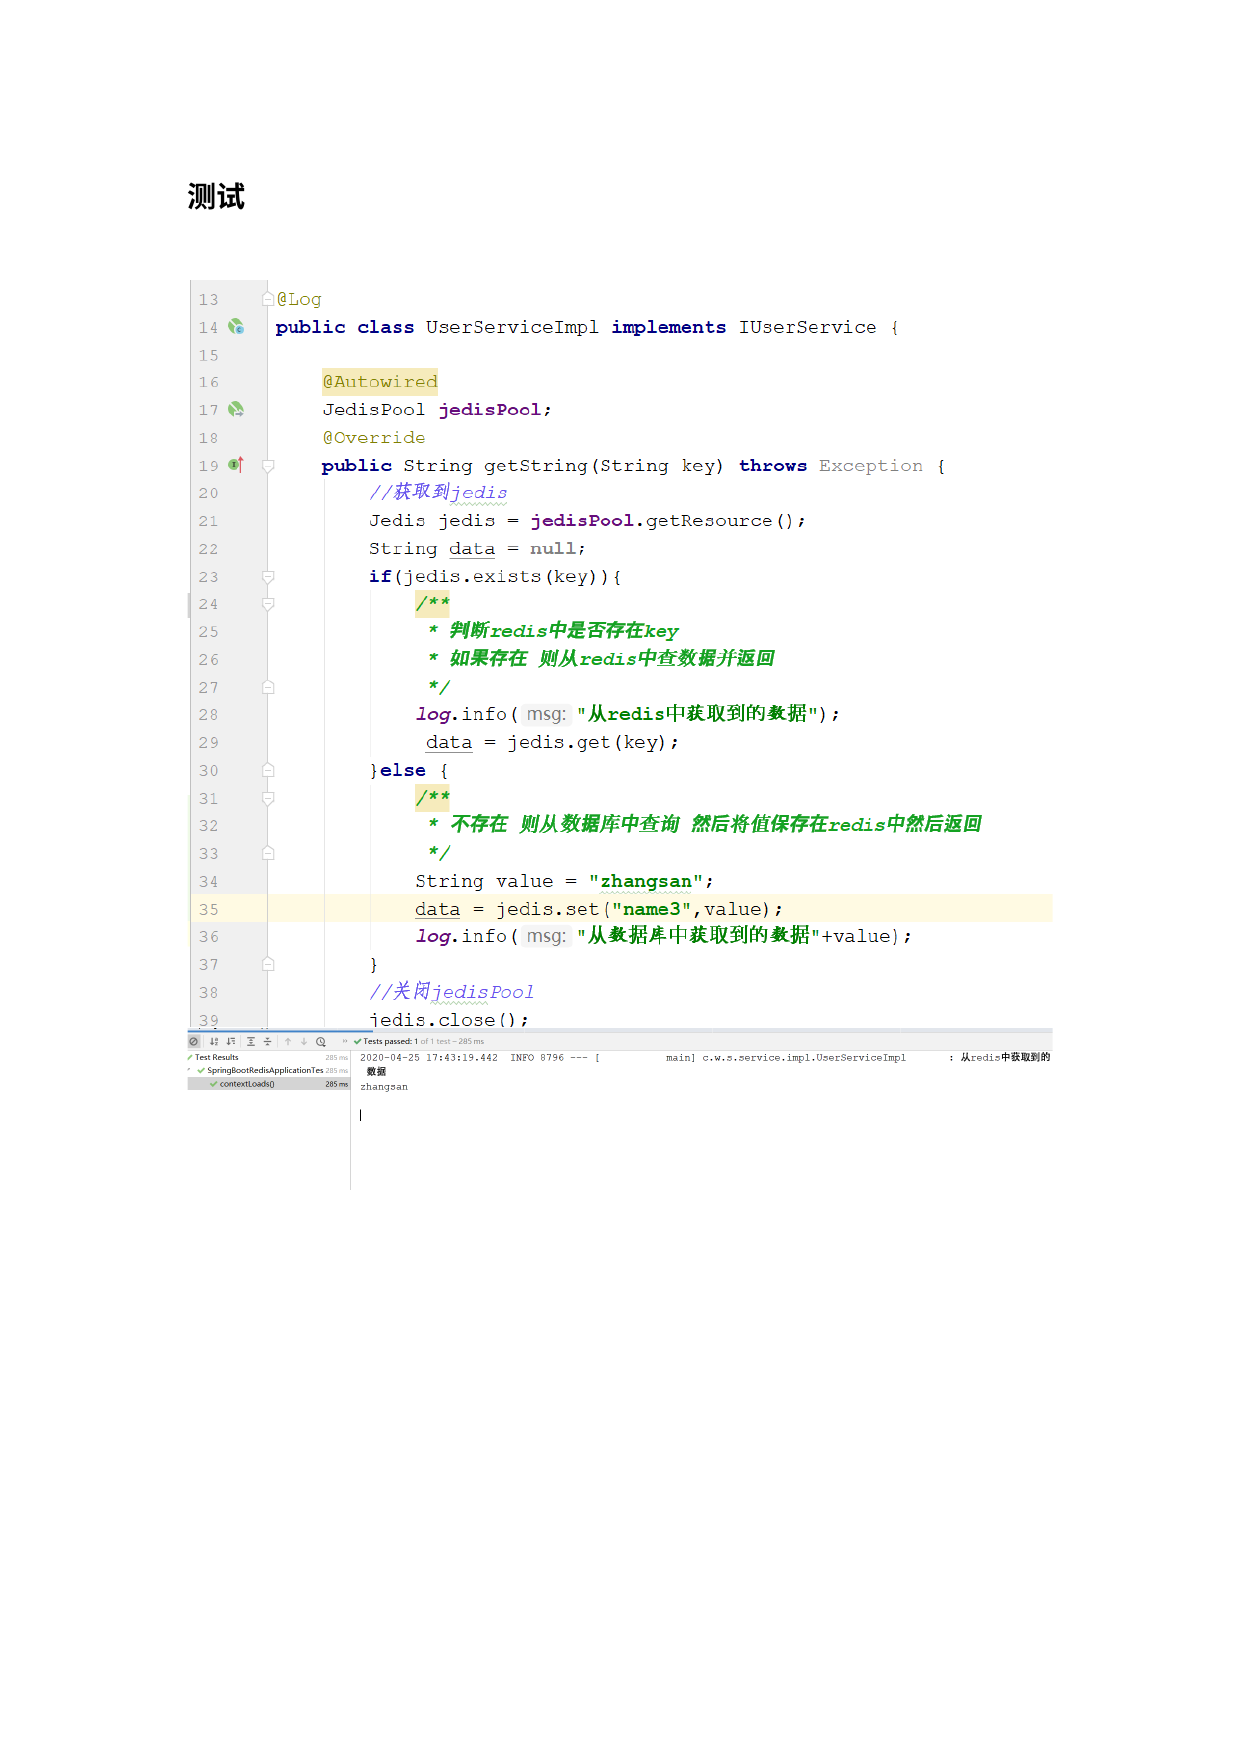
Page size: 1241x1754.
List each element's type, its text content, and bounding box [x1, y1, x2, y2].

subtitle 测试 [187, 162, 1053, 227]
picture [187, 280, 1053, 1027]
picture [187, 1028, 1053, 1190]
